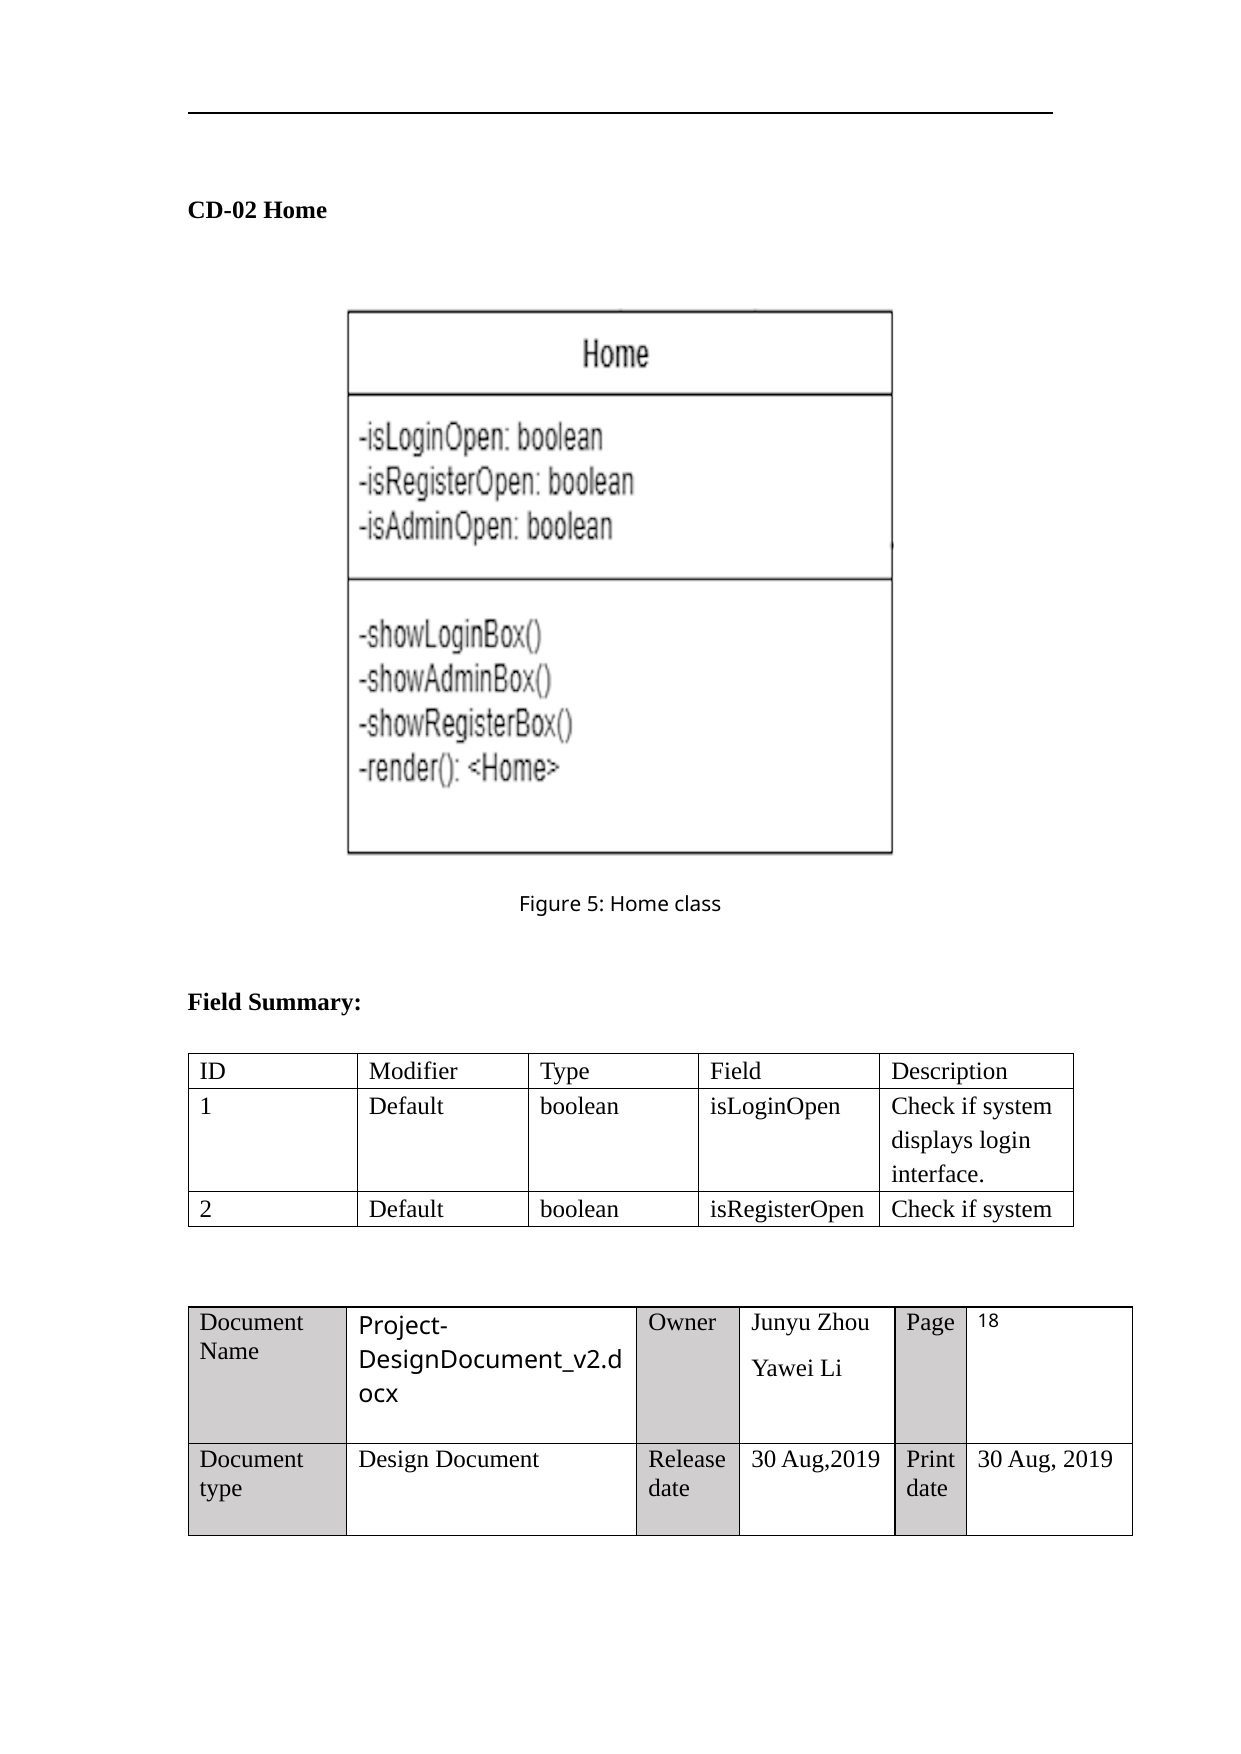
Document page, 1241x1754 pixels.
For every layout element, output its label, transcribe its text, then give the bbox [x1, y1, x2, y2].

text Figure : Home class [187, 886, 1053, 920]
table_header Field [699, 1054, 879, 1088]
table_header Type [529, 1054, 698, 1088]
table_cell isRegisterOpen [699, 1192, 879, 1226]
picture [346, 308, 894, 857]
table_cell boolean [529, 1089, 698, 1191]
table_header Modifier [358, 1054, 528, 1088]
subtitle CD-02 Home [187, 193, 1053, 227]
table_cell 1 [189, 1089, 357, 1191]
table_cell boolean [529, 1192, 698, 1226]
table_cell 2 [189, 1192, 357, 1226]
text Field Summary: [187, 985, 1053, 1019]
table_cell Check if system displays login interface. [880, 1089, 1073, 1191]
table_header ID [189, 1054, 357, 1088]
table_header Description [880, 1054, 1073, 1088]
table_cell Default [358, 1089, 528, 1191]
table_cell Check if system displays register interface. [880, 1192, 1073, 1226]
table_cell Default [358, 1192, 528, 1226]
table_cell isLoginOpen [699, 1089, 879, 1191]
